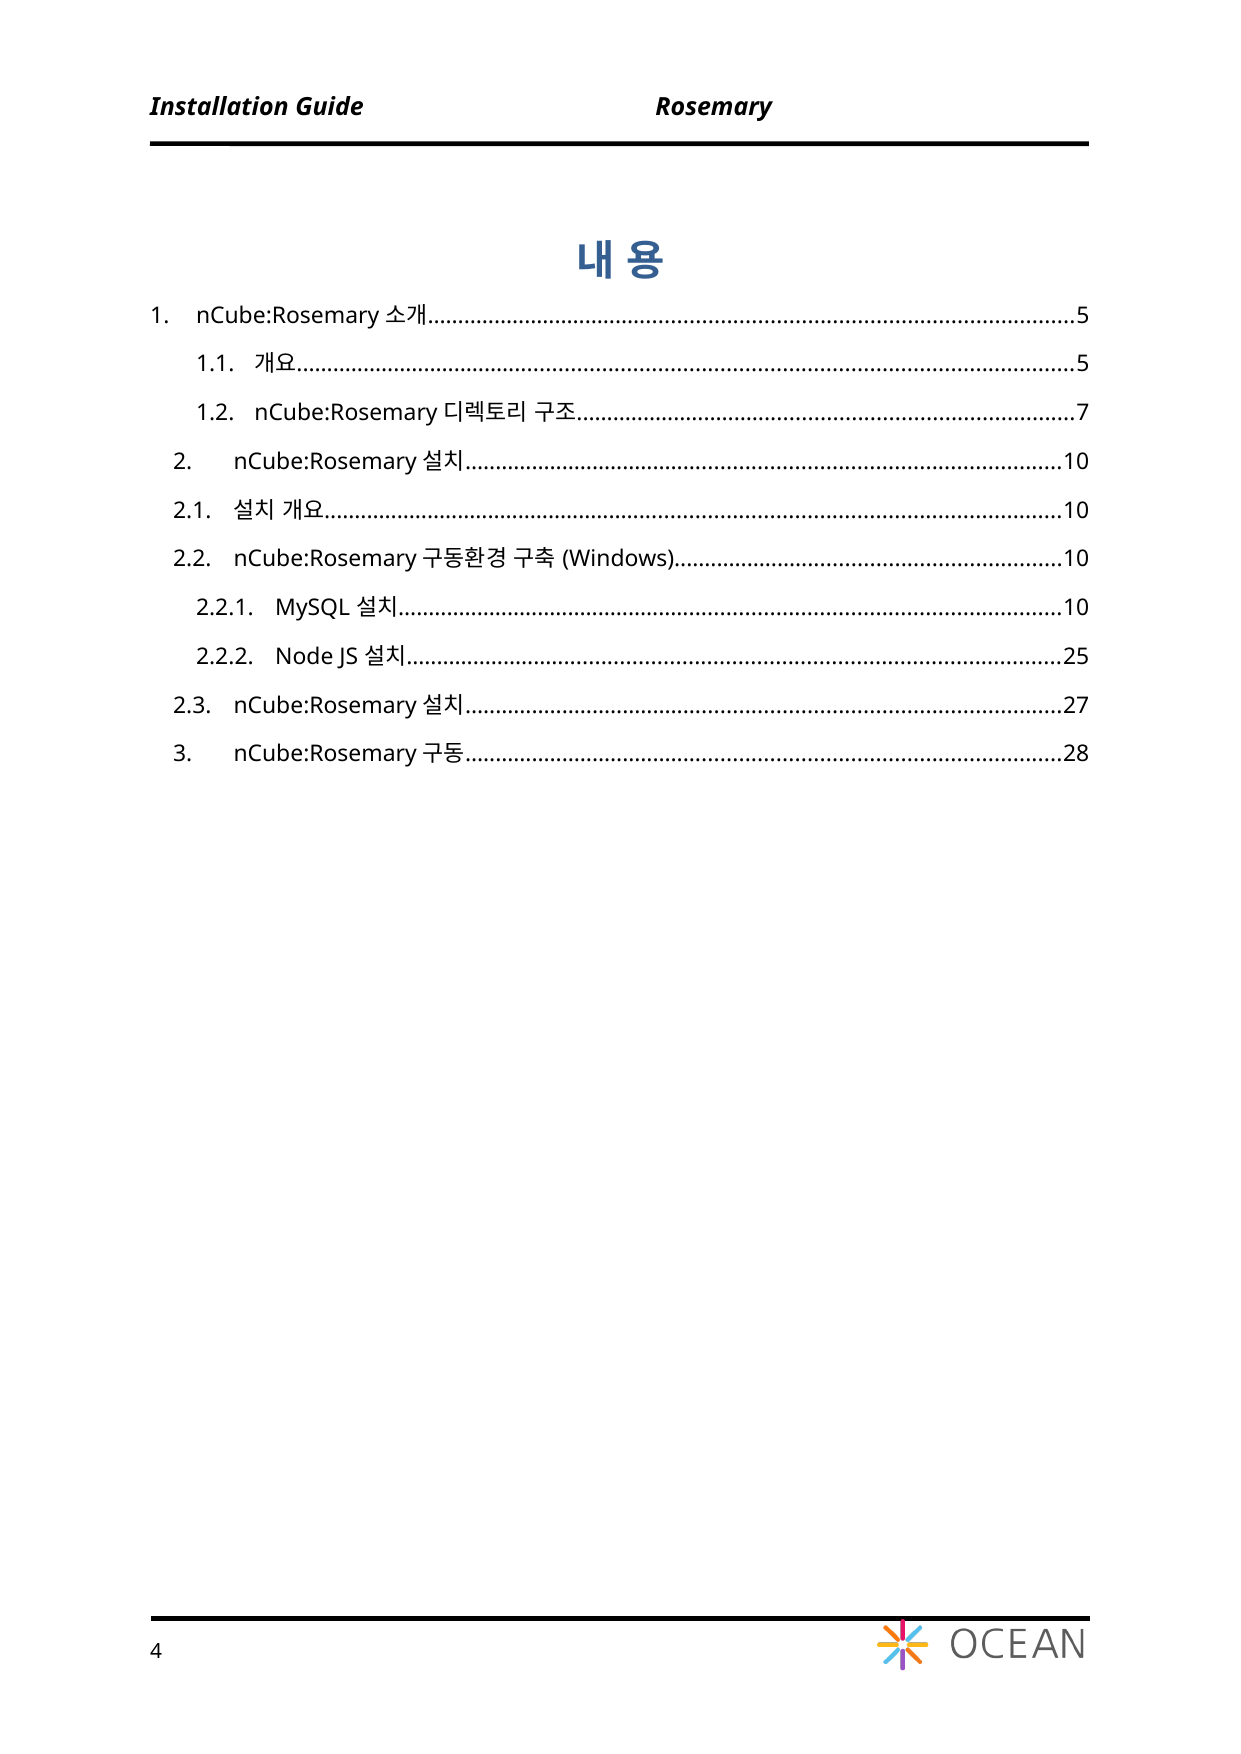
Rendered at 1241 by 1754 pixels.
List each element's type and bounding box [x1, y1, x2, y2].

picture [873, 1612, 1092, 1678]
